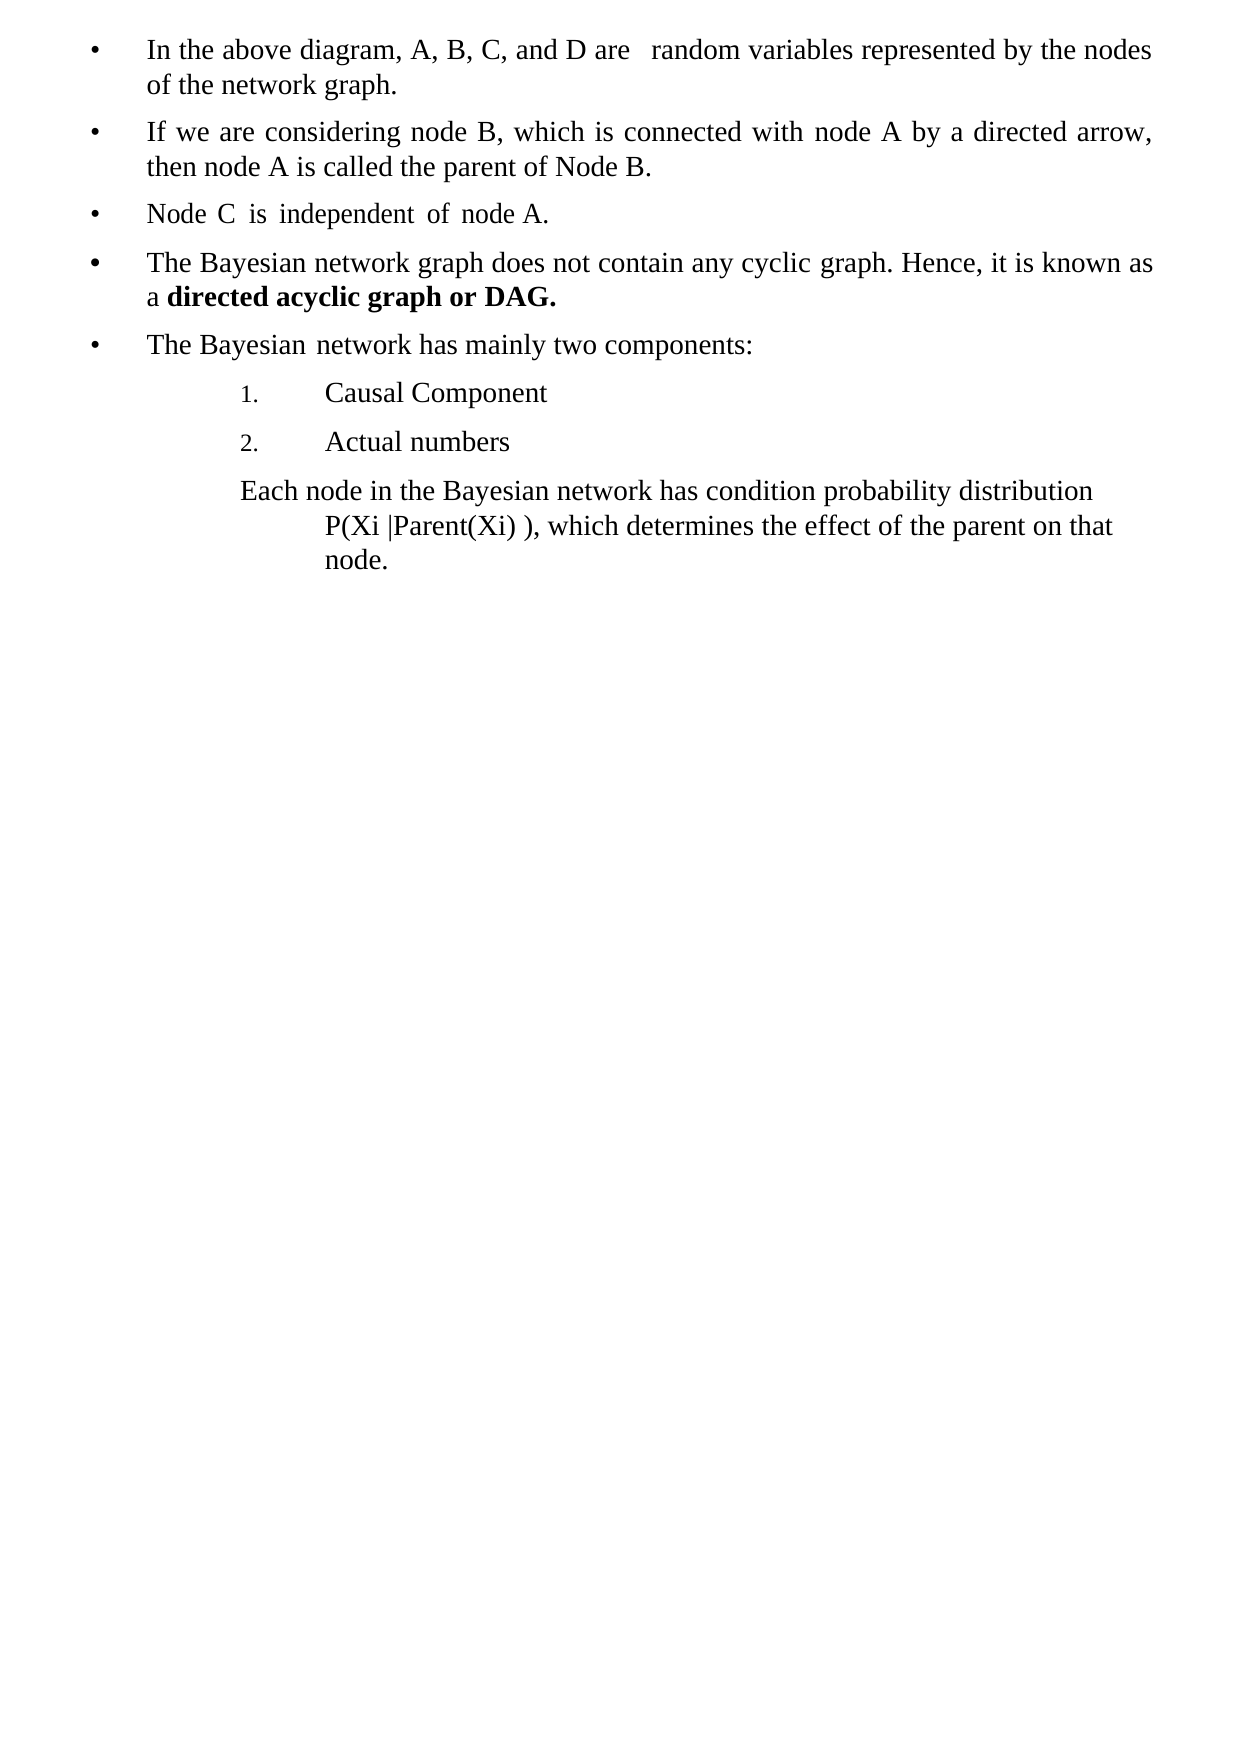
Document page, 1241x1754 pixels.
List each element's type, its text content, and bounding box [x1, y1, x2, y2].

list The Bayesian network has mainly two components: [90, 327, 1213, 360]
list In the above diagram, A, B, C, and D are random variables represented by the nodes of the network graph. [90, 32, 1153, 101]
list Actual numbers [240, 424, 1213, 458]
list If we are considering node B, which is connected with node A by a directed arrow, then node A is called the parent of Node B. [90, 114, 1153, 182]
list The Bayesian network graph does not contain any cyclic graph. Hence, it is known as a directed acyclic graph or DAG. [90, 245, 1154, 313]
text Each node in the Bayesian network has condition probability distribution P(Xi |Parent(Xi) ), which determines the effect of the parent on that node. [240, 473, 1124, 576]
list Node C is independent of node A. [90, 196, 1213, 230]
list Causal Component [240, 376, 1213, 409]
